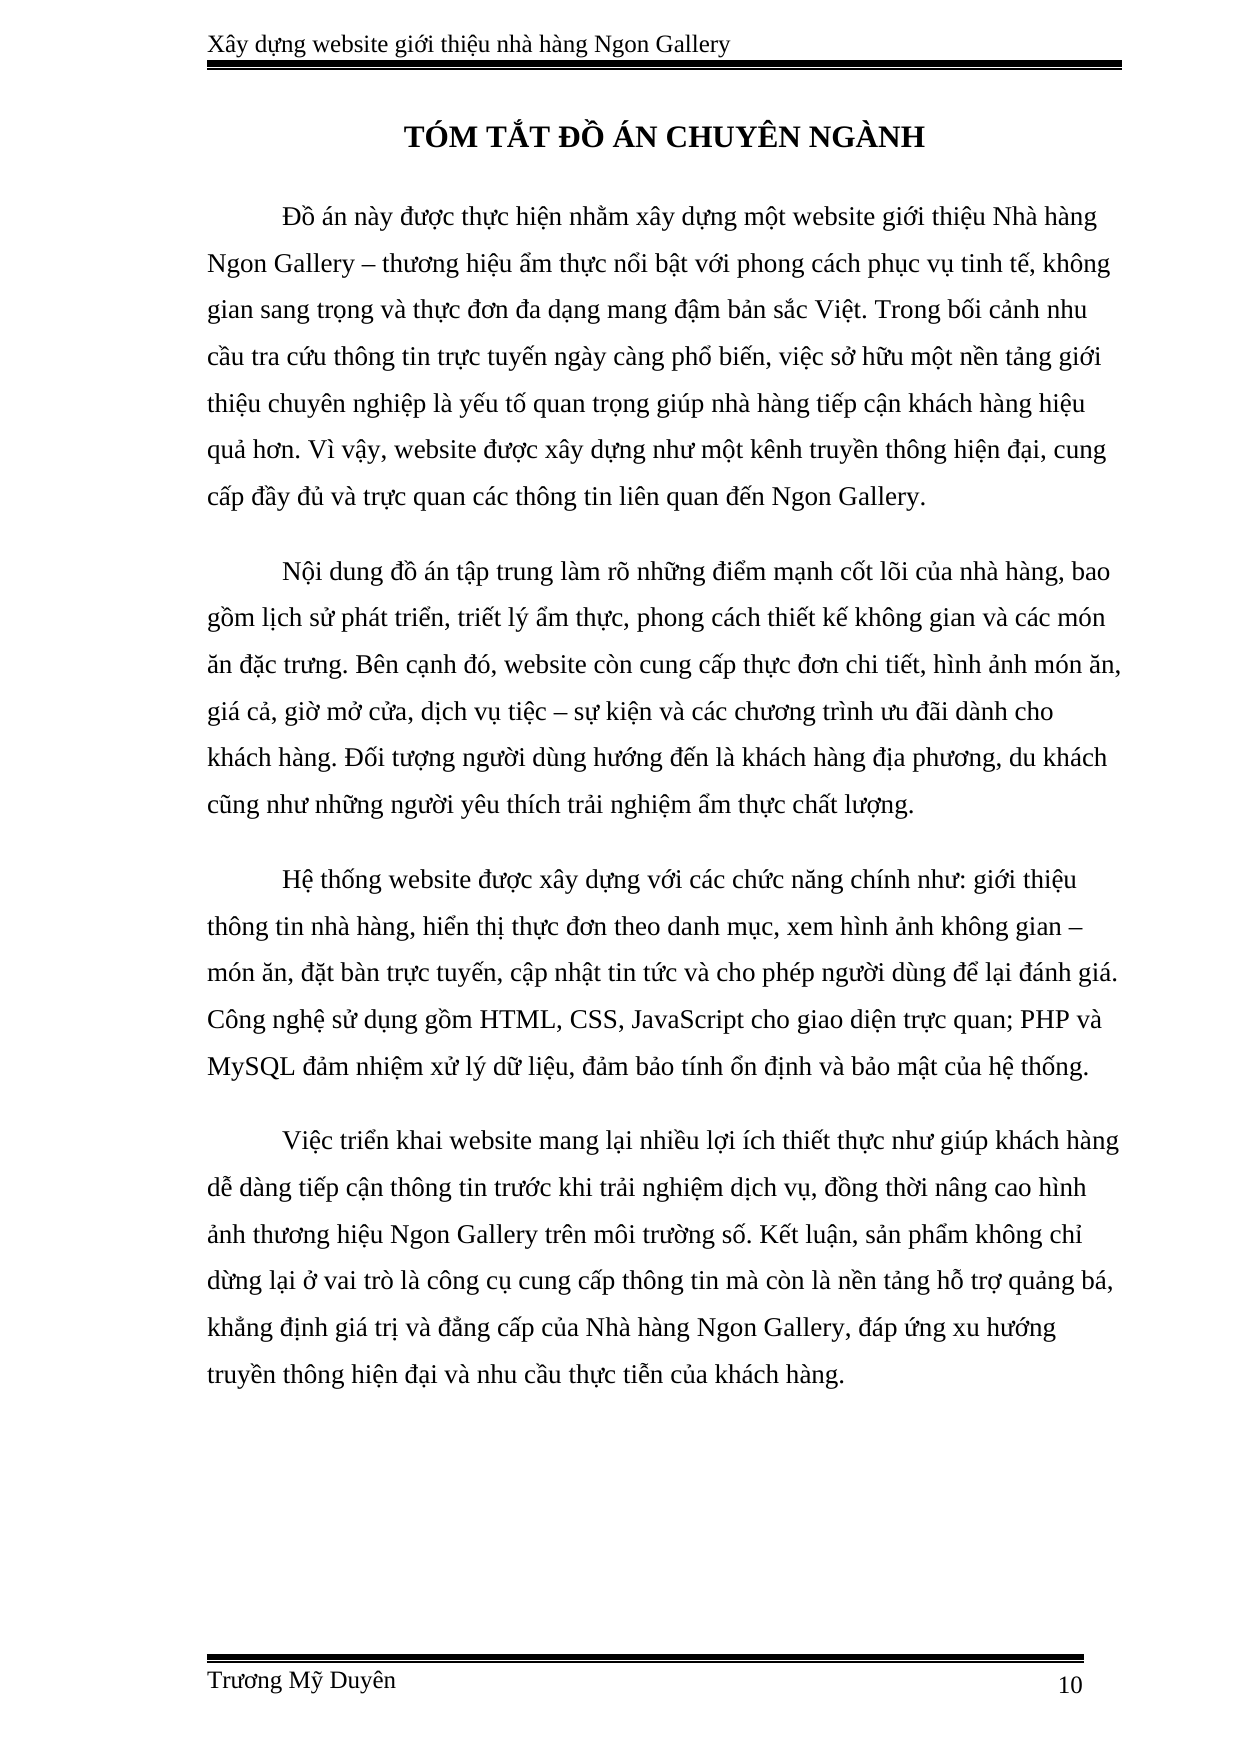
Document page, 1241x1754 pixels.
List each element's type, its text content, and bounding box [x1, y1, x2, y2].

text Việc triển khai website mang lại nhiều lợi ích thiết thực như giúp khách hàng dễ dàng tiếp cận thông tin trước khi trải nghiệm dịch vụ, đồng thời nâng cao hình ảnh thương hiệu Ngon Gallery trên môi trường số. Kết luận, sản phẩm không chỉ dừng lại ở vai trò là công cụ cung cấp thông tin mà còn là nền tảng hỗ trợ quảng bá, khẳng định giá trị và đẳng cấp của Nhà hàng Ngon Gallery, đáp ứng xu hướng truyền thông hiện đại và nhu cầu thực tiễn của khách hàng. [207, 1124, 1122, 1389]
text TÓM TẮT ĐỒ ÁN CHUYÊN NGÀNH [207, 118, 1122, 154]
text Đồ án này được thực hiện nhằm xây dựng một website giới thiệu Nhà hàng Ngon Gallery – thương hiệu ẩm thực nổi bật với phong cách phục vụ tinh tế, không gian sang trọng và thực đơn đa dạng mang đậm bản sắc Việt. Trong bối cảnh nhu cầu tra cứu thông tin trực tuyến ngày càng phổ biến, việc sở hữu một nền tảng giới thiệu chuyên nghiệp là yếu tố quan trọng giúp nhà hàng tiếp cận khách hàng hiệu quả hơn. Vì vậy, website được xây dựng như một kênh truyền thông hiện đại, cung cấp đầy đủ và trực quan các thông tin liên quan đến Ngon Gallery. [207, 200, 1122, 511]
text Hệ thống website được xây dựng với các chức năng chính như: giới thiệu thông tin nhà hàng, hiển thị thực đơn theo danh mục, xem hình ảnh không gian – món ăn, đặt bàn trực tuyến, cập nhật tin tức và cho phép người dùng để lại đánh giá. Công nghệ sử dụng gồm HTML, CSS, JavaScript cho giao diện trực quan; PHP và MySQL đảm nhiệm xử lý dữ liệu, đảm bảo tính ổn định và bảo mật của hệ thống. [207, 863, 1122, 1081]
text Nội dung đồ án tập trung làm rõ những điểm mạnh cốt lõi của nhà hàng, bao gồm lịch sử phát triển, triết lý ẩm thực, phong cách thiết kế không gian và các món ăn đặc trưng. Bên cạnh đó, website còn cung cấp thực đơn chi tiết, hình ảnh món ăn, giá cả, giờ mở cửa, dịch vụ tiệc – sự kiện và các chương trình ưu đãi dành cho khách hàng. Đối tượng người dùng hướng đến là khách hàng địa phương, du khách cũng như những người yêu thích trải nghiệm ẩm thực chất lượng. [207, 555, 1122, 819]
